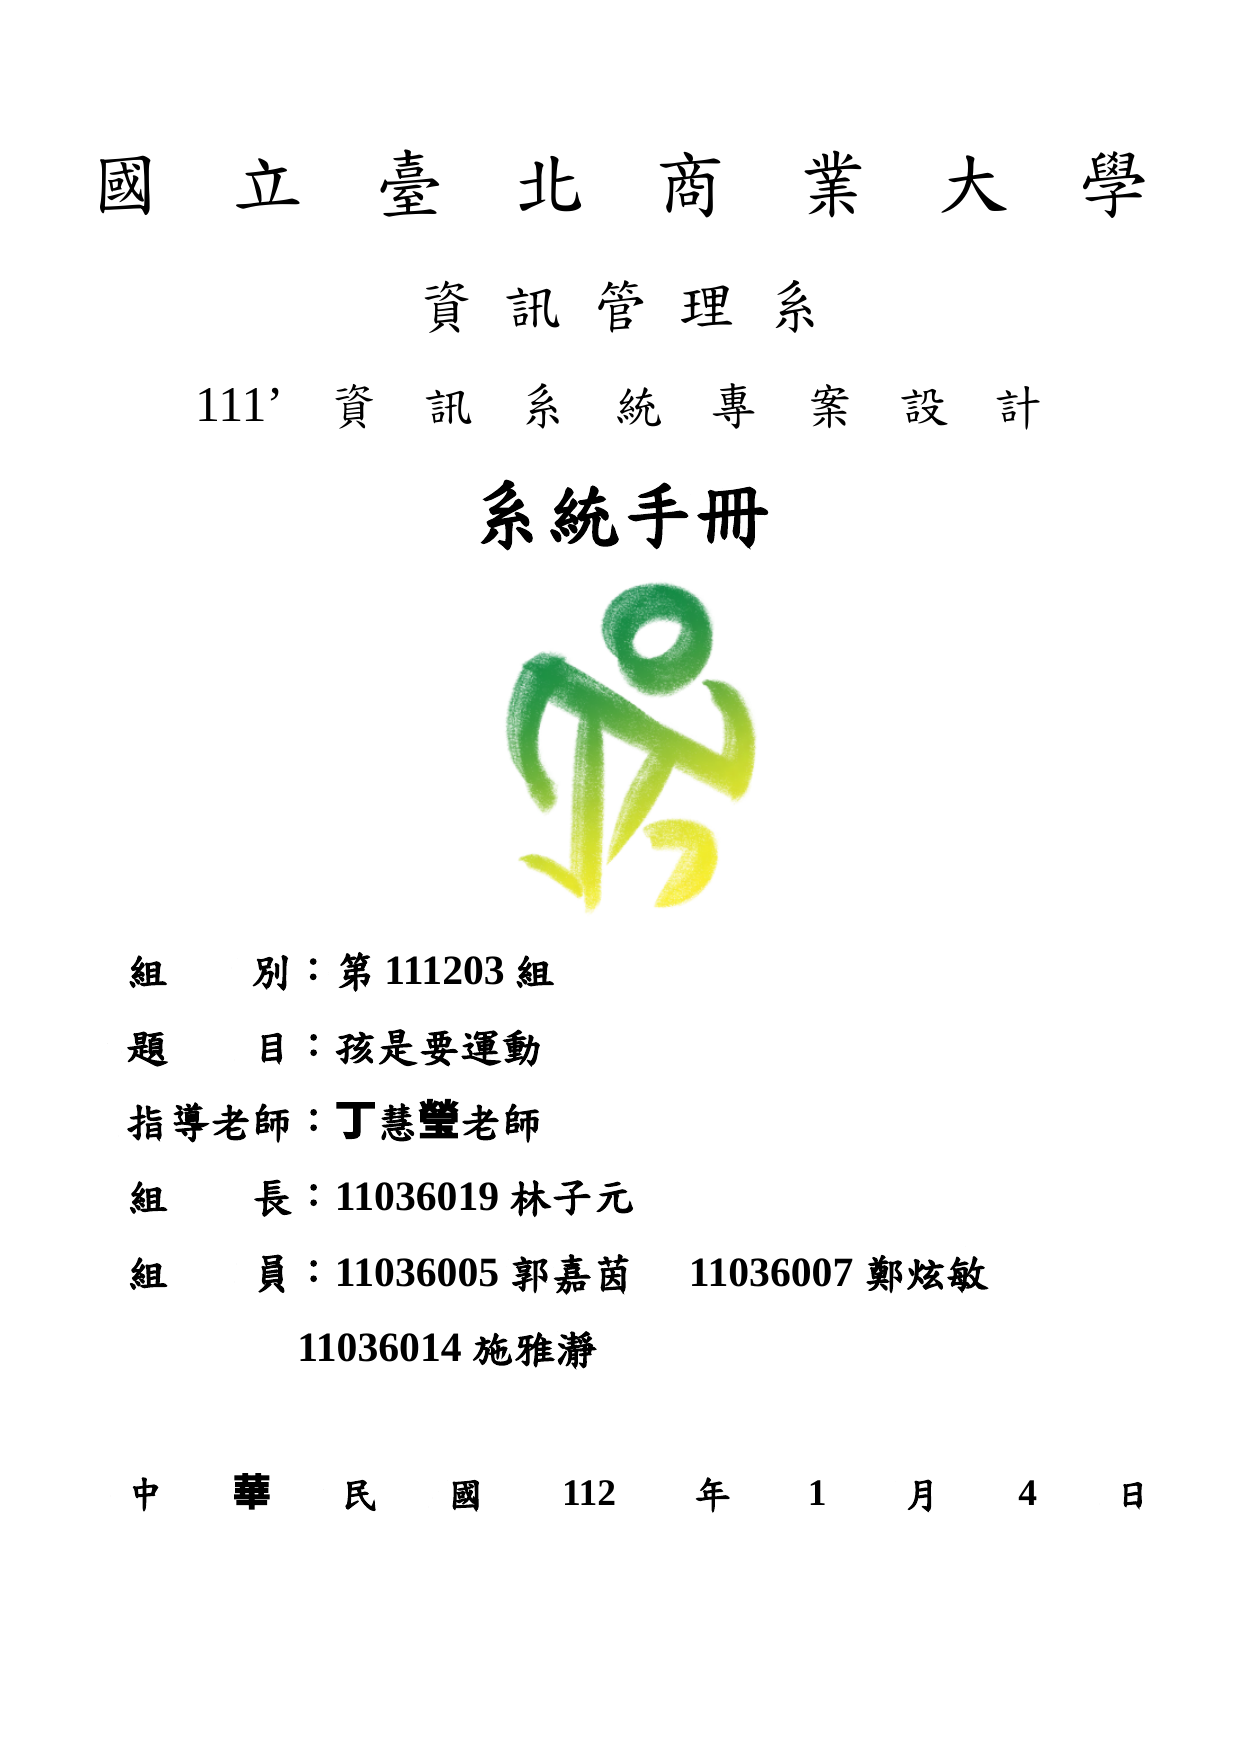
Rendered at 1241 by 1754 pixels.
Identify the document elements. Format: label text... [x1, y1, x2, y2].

text 資 訊 管 理 系 [89, 266, 1152, 336]
text 國立臺北商業大學 [89, 131, 1152, 221]
text 組 員：11036005 郭嘉茵 11036007 鄭炫敏 [126, 1244, 1152, 1295]
text 指導老師：丁慧瑩老師 [126, 1093, 1152, 1143]
text 111’資訊系統專案設計 [195, 371, 1045, 432]
text 中華民國112年1月4日 [126, 1468, 1152, 1514]
text 組 別：第111203組 [126, 942, 1152, 993]
text 系統手冊 [89, 462, 1152, 552]
text 組 長：11036019 林子元 [126, 1168, 1152, 1219]
picture [460, 560, 794, 930]
text 11036014 施雅瀞 [89, 1320, 1152, 1371]
text 題 目：孩是要運動 [126, 1018, 1152, 1068]
